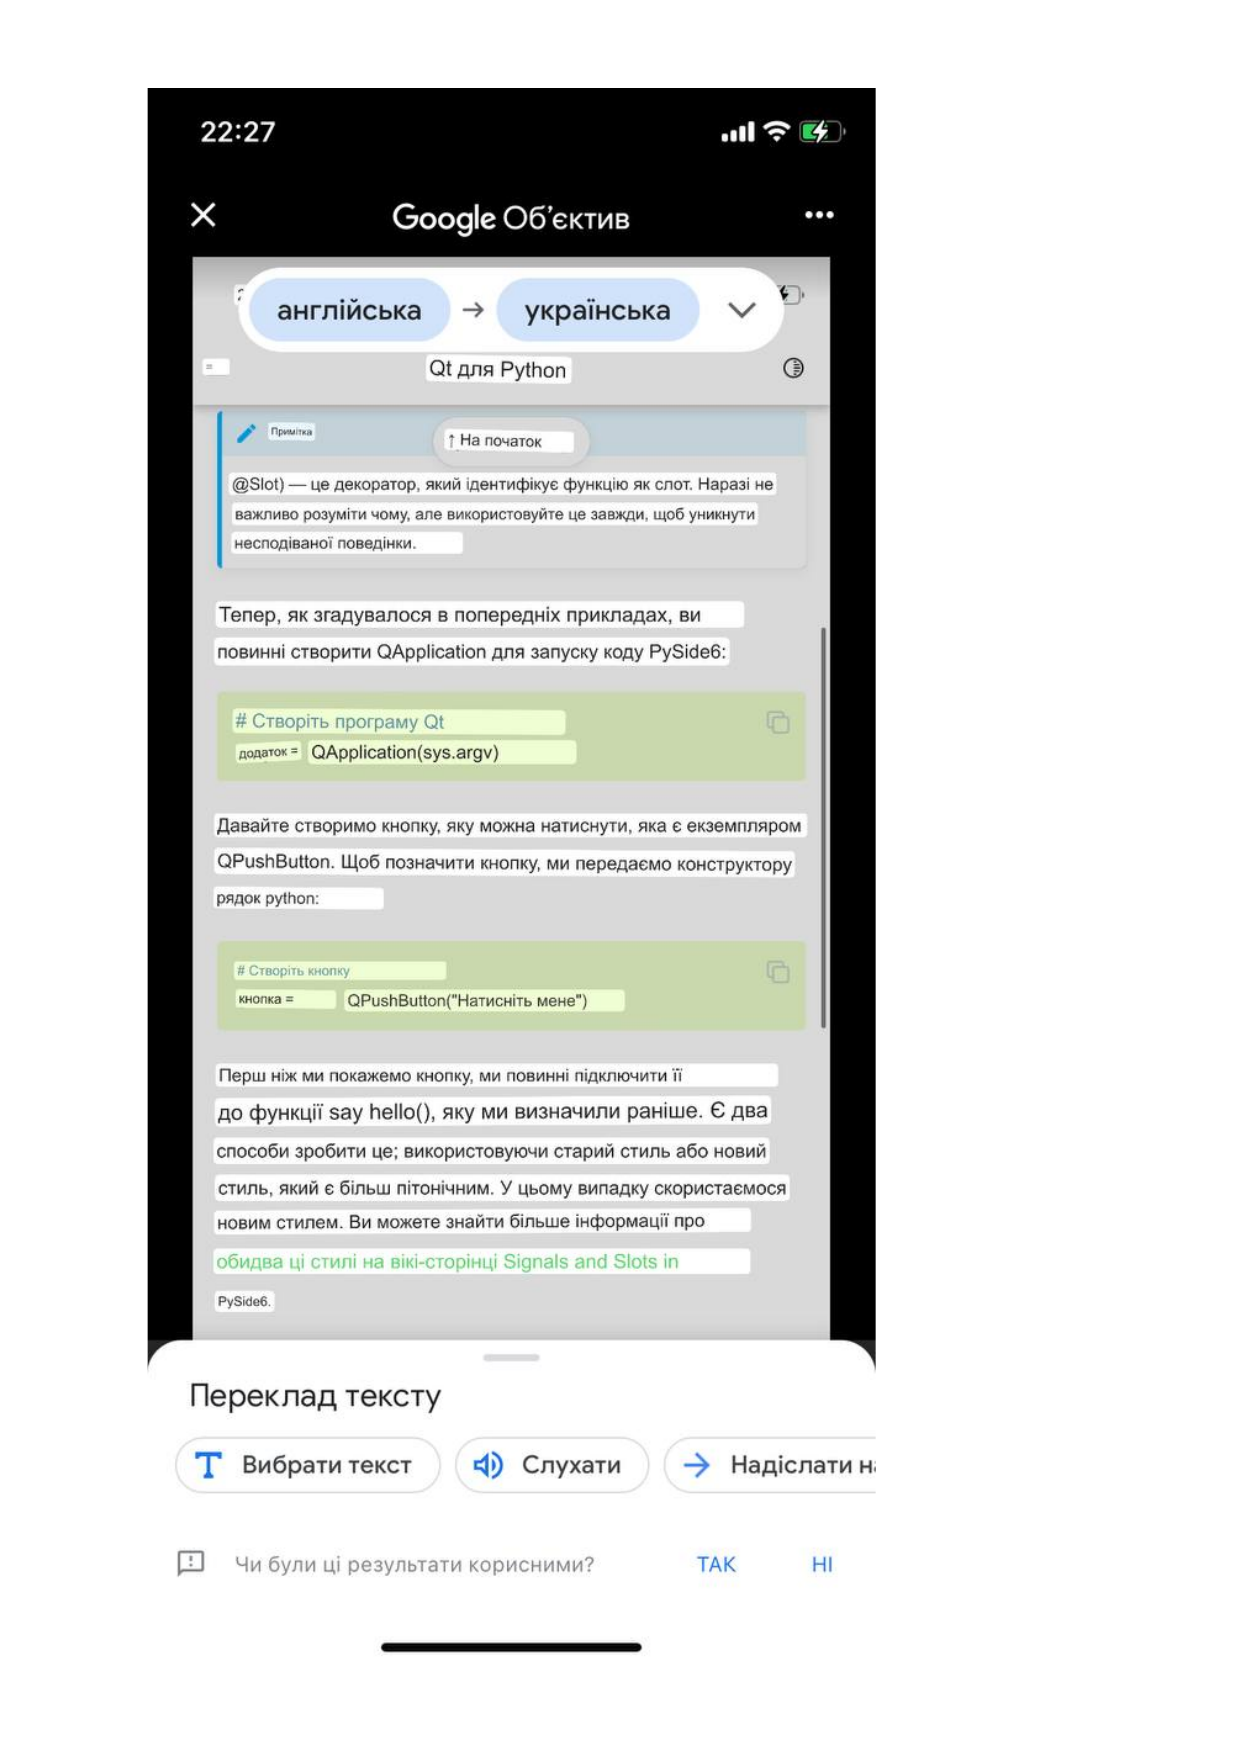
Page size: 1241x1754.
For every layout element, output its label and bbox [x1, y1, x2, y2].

picture [147, 88, 876, 1666]
